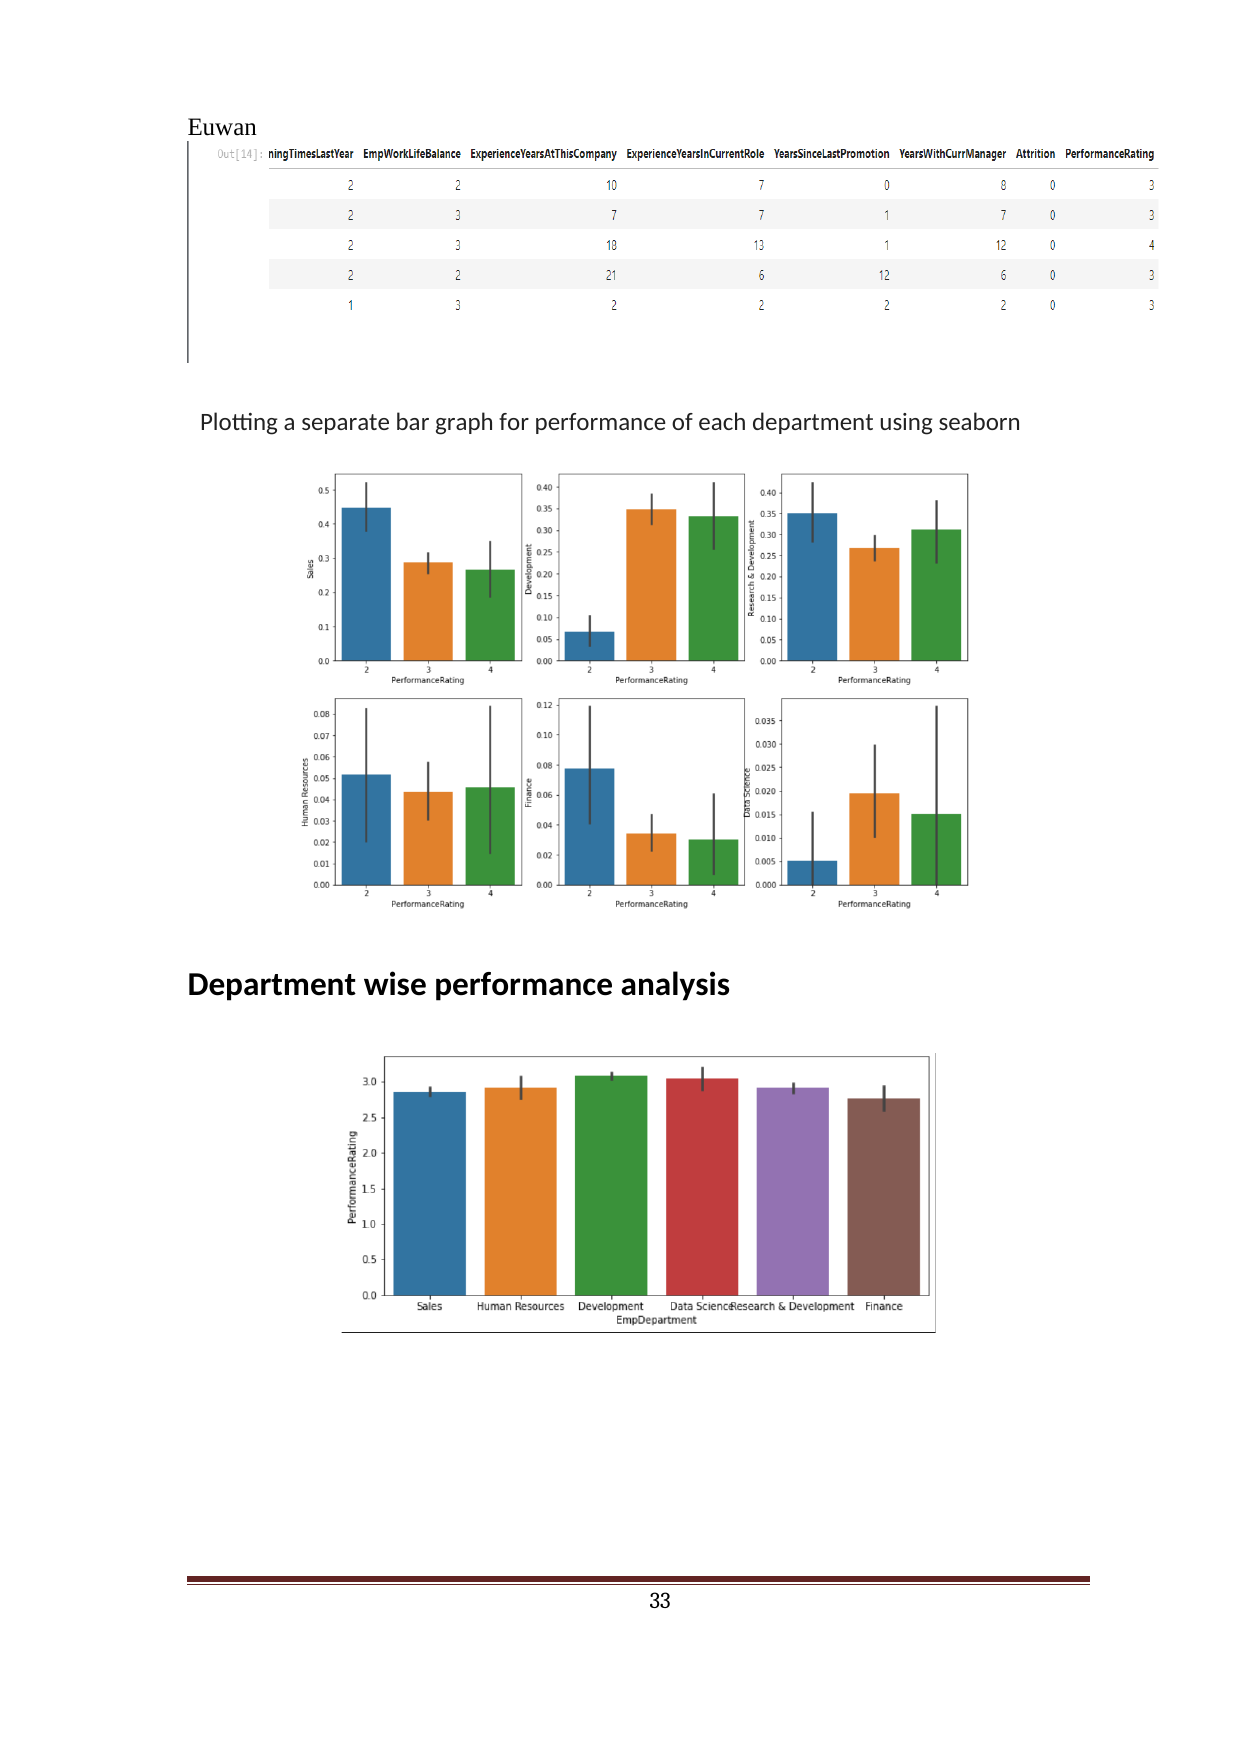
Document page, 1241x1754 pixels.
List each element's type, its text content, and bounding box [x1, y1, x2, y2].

picture [187, 141, 1171, 363]
picture [263, 466, 1014, 920]
picture [341, 1053, 936, 1333]
text Plotting a separate bar graph for performance of each department using seaborn [187, 407, 1090, 437]
text Department wise performance analysis [187, 963, 1090, 1004]
